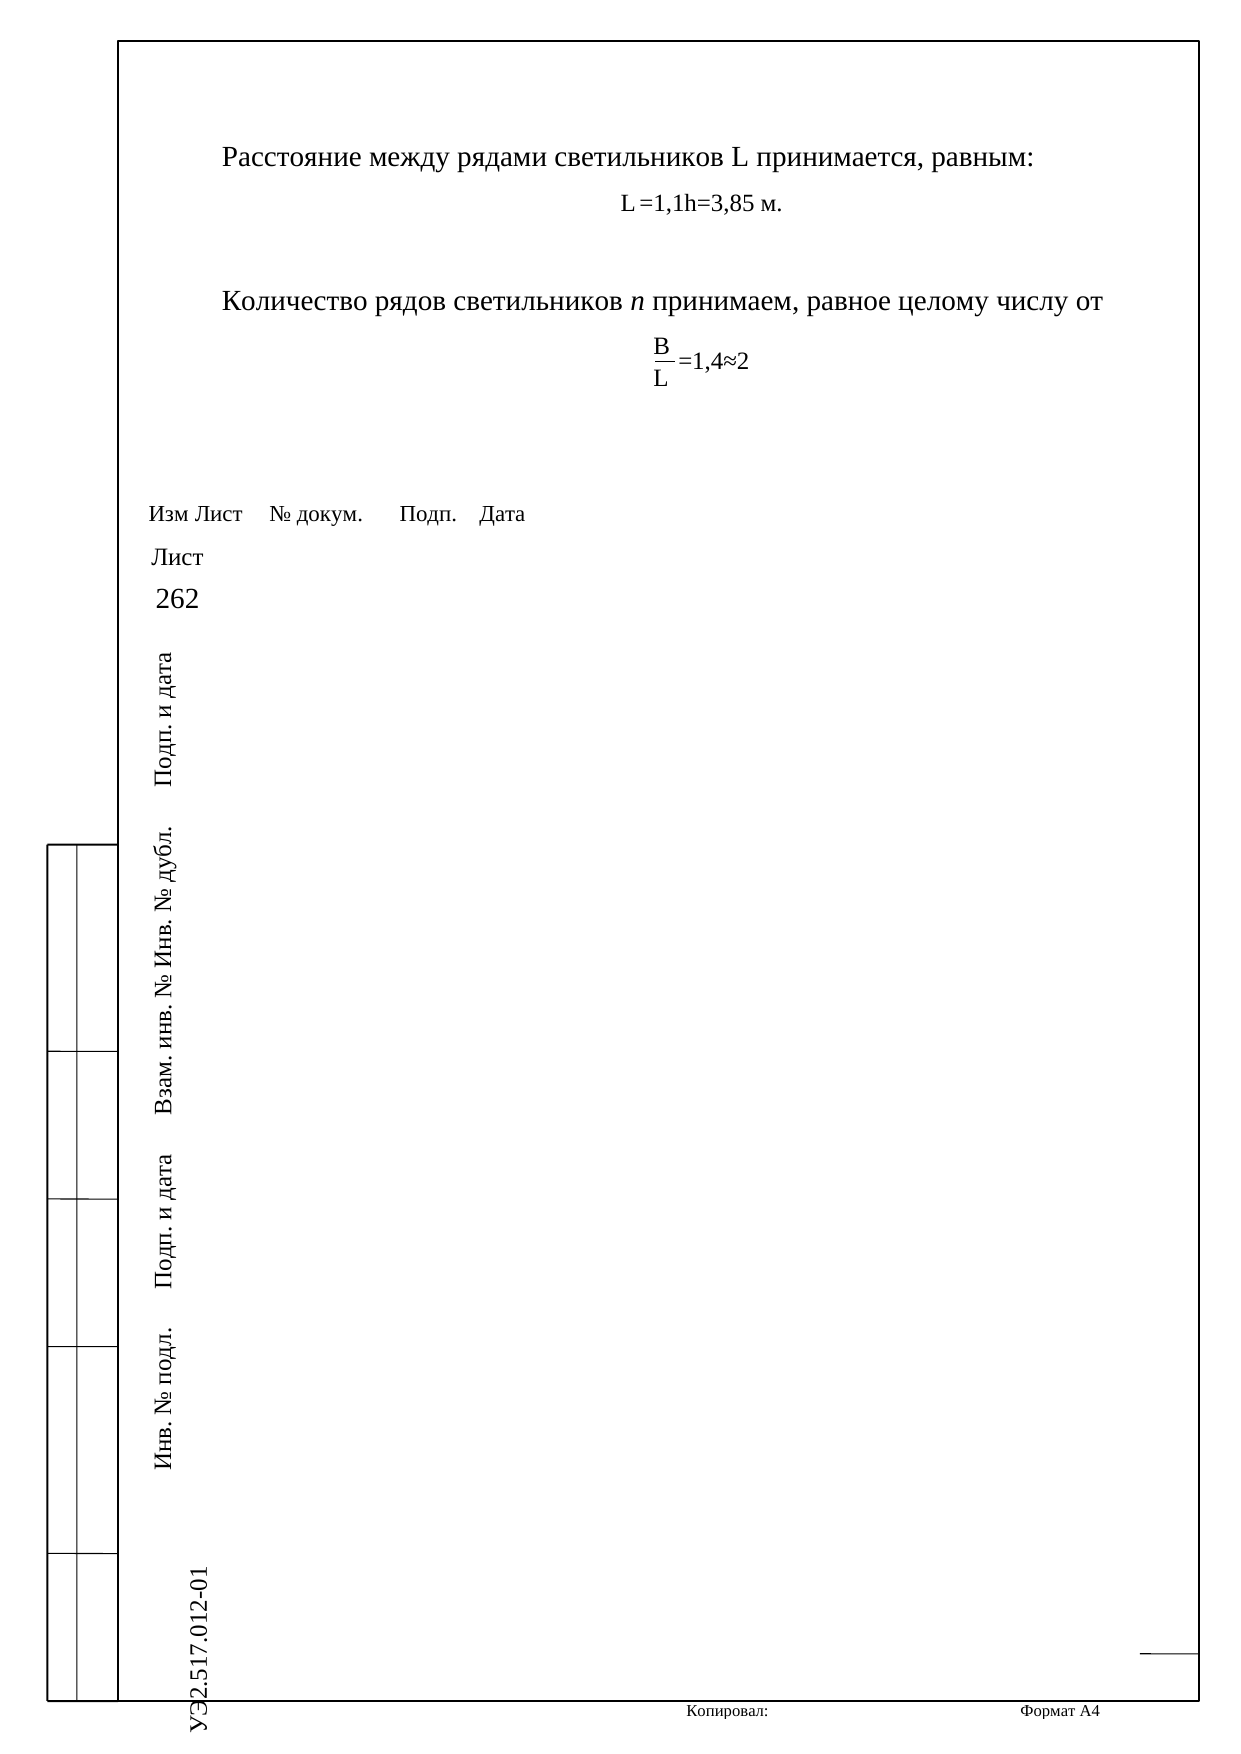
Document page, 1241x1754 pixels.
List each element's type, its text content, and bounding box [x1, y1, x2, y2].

text Расстояние между рядами светильников L принимается, равным: [148, 139, 1181, 172]
text Количество рядов светильников n принимаем, равное целому числу от [148, 283, 1181, 316]
